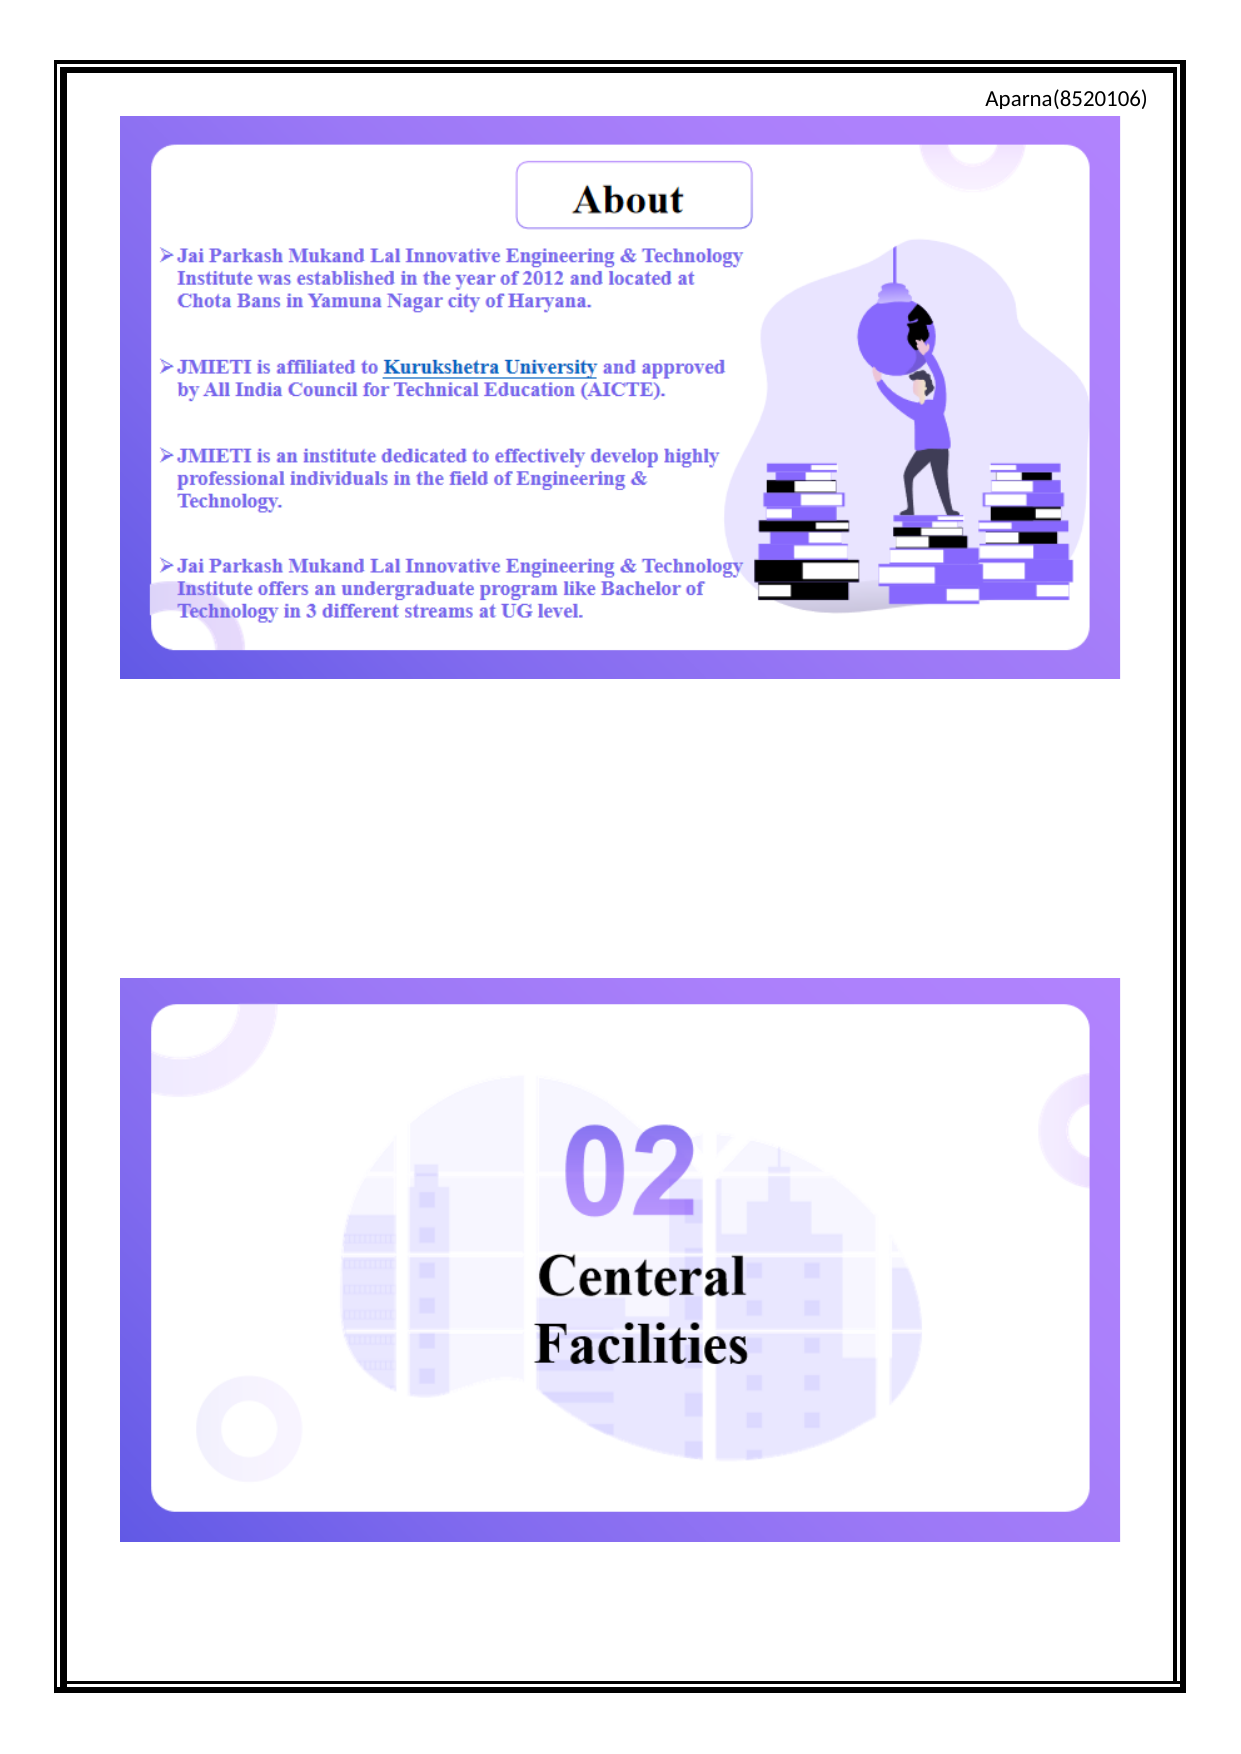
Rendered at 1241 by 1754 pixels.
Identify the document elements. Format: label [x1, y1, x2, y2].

picture [120, 116, 1121, 679]
picture [120, 978, 1121, 1542]
